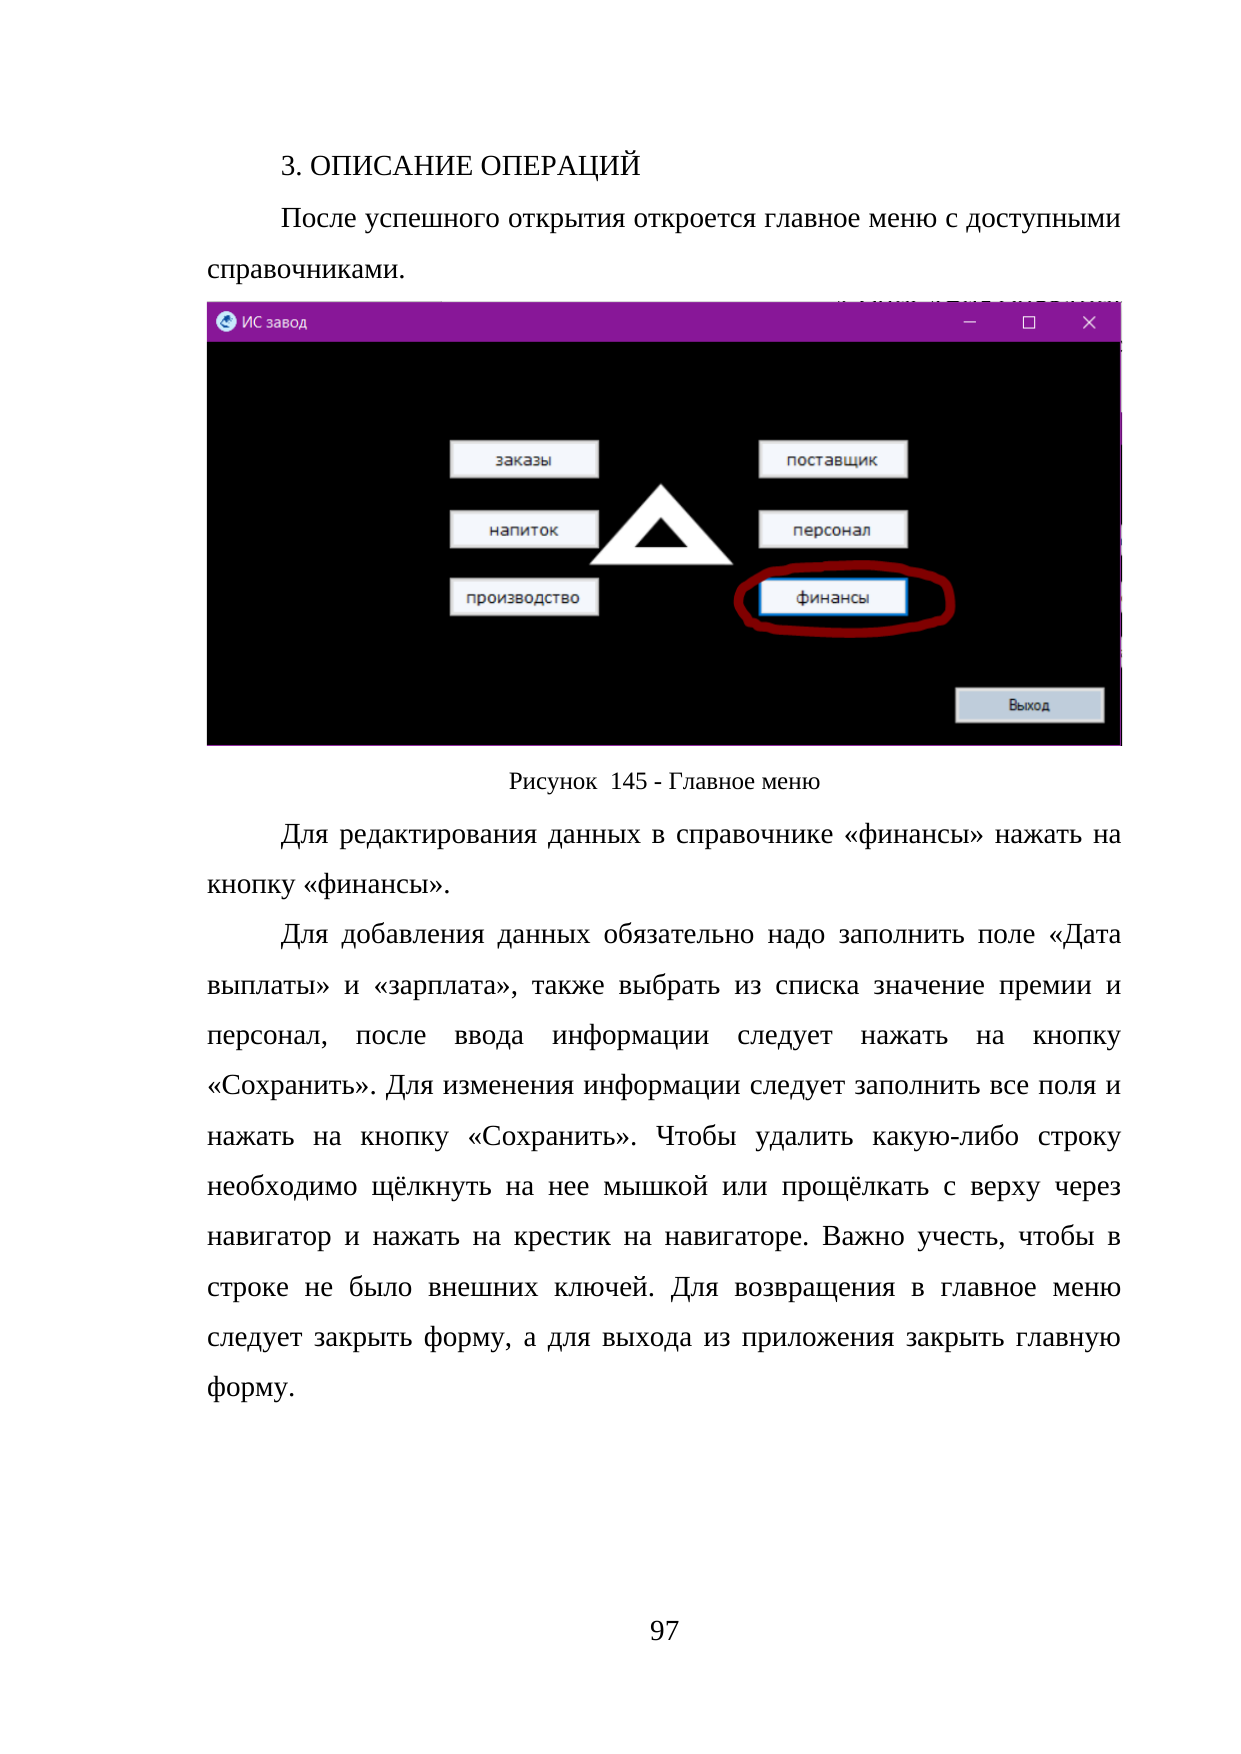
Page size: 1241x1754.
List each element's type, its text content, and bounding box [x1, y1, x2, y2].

text Для редактирования данных в справочнике «финансы» нажать на кнопку «финансы». [207, 816, 1122, 900]
text После успешного открытия откроется главное меню с доступными справочниками. [207, 201, 1122, 284]
text 3. ОПИСАНИЕ ОПЕРАЦИЙ [207, 148, 1122, 181]
text Для добавления данных обязательно надо заполнить поле «Дата выплаты» и «зарплата», также выбрать из списка значение премии и персонал, после ввода информации следует нажать на кнопку «Сохранить». Для изменения информации следует заполнить все поля и нажать на кнопку «Сохранить». Чтобы удалить какую-либо строку необходимо щёлкнуть на нее мышкой или прощёлкать с верху через навигатор и нажать на крестик на навигаторе. Важно учесть, чтобы в строке не было внешних ключей. Для возвращения в главное меню следует закрыть форму, а для выхода из приложения закрыть главную форму. [207, 917, 1122, 1403]
picture [206, 301, 1123, 746]
